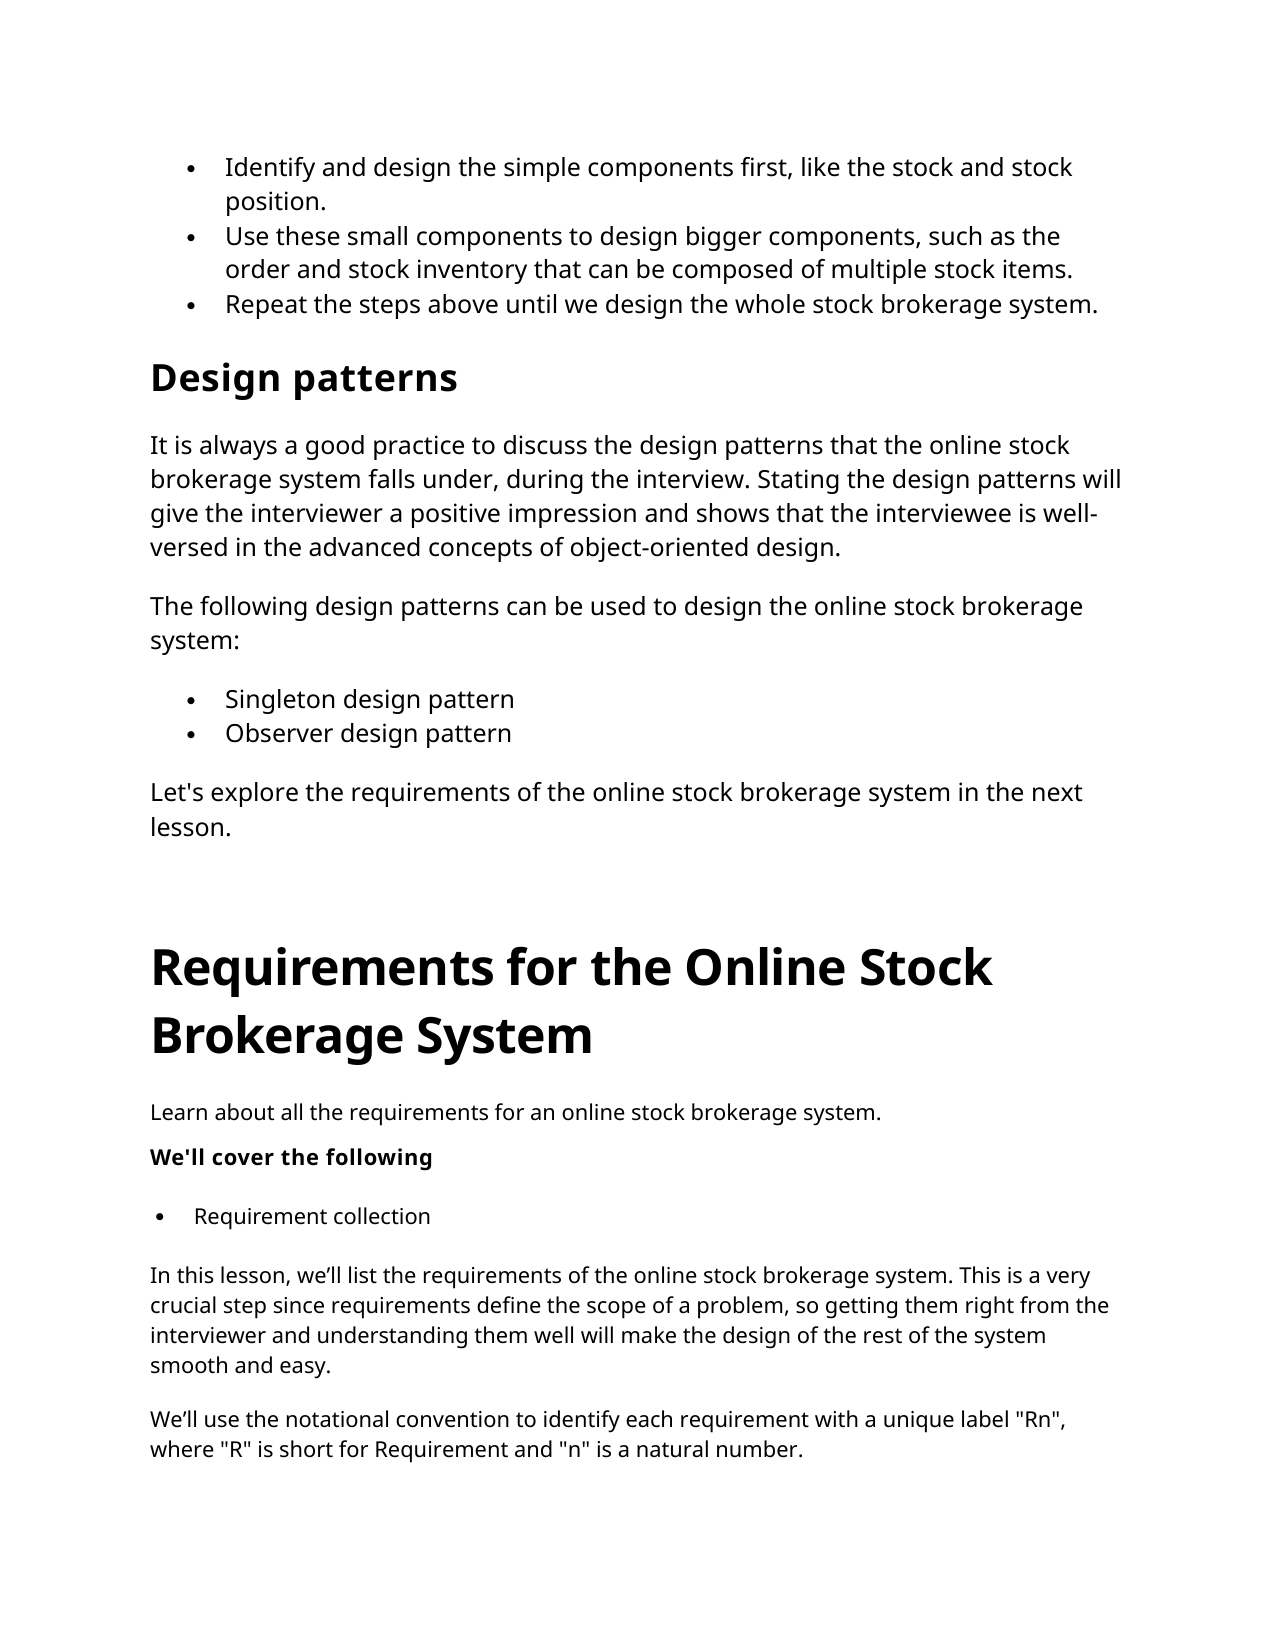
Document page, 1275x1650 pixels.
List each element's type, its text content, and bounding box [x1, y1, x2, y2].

subtitle Design patterns [150, 352, 1125, 403]
text We'll cover the following [150, 1142, 1125, 1172]
list Observer design pattern [187, 716, 1125, 750]
list Repeat the steps above until we design the whole stock brokerage system. [187, 286, 1125, 320]
list Use these small components to design bigger components, such as the order and stock inventory that can be composed of multiple stock items. [187, 218, 1125, 286]
text Let's explore the requirements of the online stock brokerage system in the next lesson. [150, 775, 1125, 843]
subtitle Requirements for the Online Stock Brokerage System [150, 931, 1125, 1068]
text We’ll use the notational convention to identify each requirement with a unique label "Rn", where "R" is short for Requirement and "n" is a natural number. [150, 1404, 1125, 1464]
text It is always a good practice to discuss the design patterns that the online stock brokerage system falls under, during the interview. Stating the design patterns will give the interviewer a positive impression and shows that the interviewee is well-versed in the advanced concepts of object-oriented design. [150, 428, 1125, 564]
list Singleton design pattern [187, 682, 1125, 716]
list Requirement collection [156, 1201, 1125, 1231]
list Identify and design the simple components first, like the stock and stock position. [187, 150, 1125, 218]
text The following design patterns can be used to design the online stock brokerage system: [150, 589, 1125, 657]
text In this lesson, we’ll list the requirements of the online stock brokerage system. This is a very crucial step since requirements define the scope of a problem, so getting them right from the interviewer and understanding them well will make the design of the rest of the system smooth and easy. [150, 1260, 1125, 1379]
text Learn about all the requirements for an online stock brokerage system. [150, 1097, 1125, 1127]
